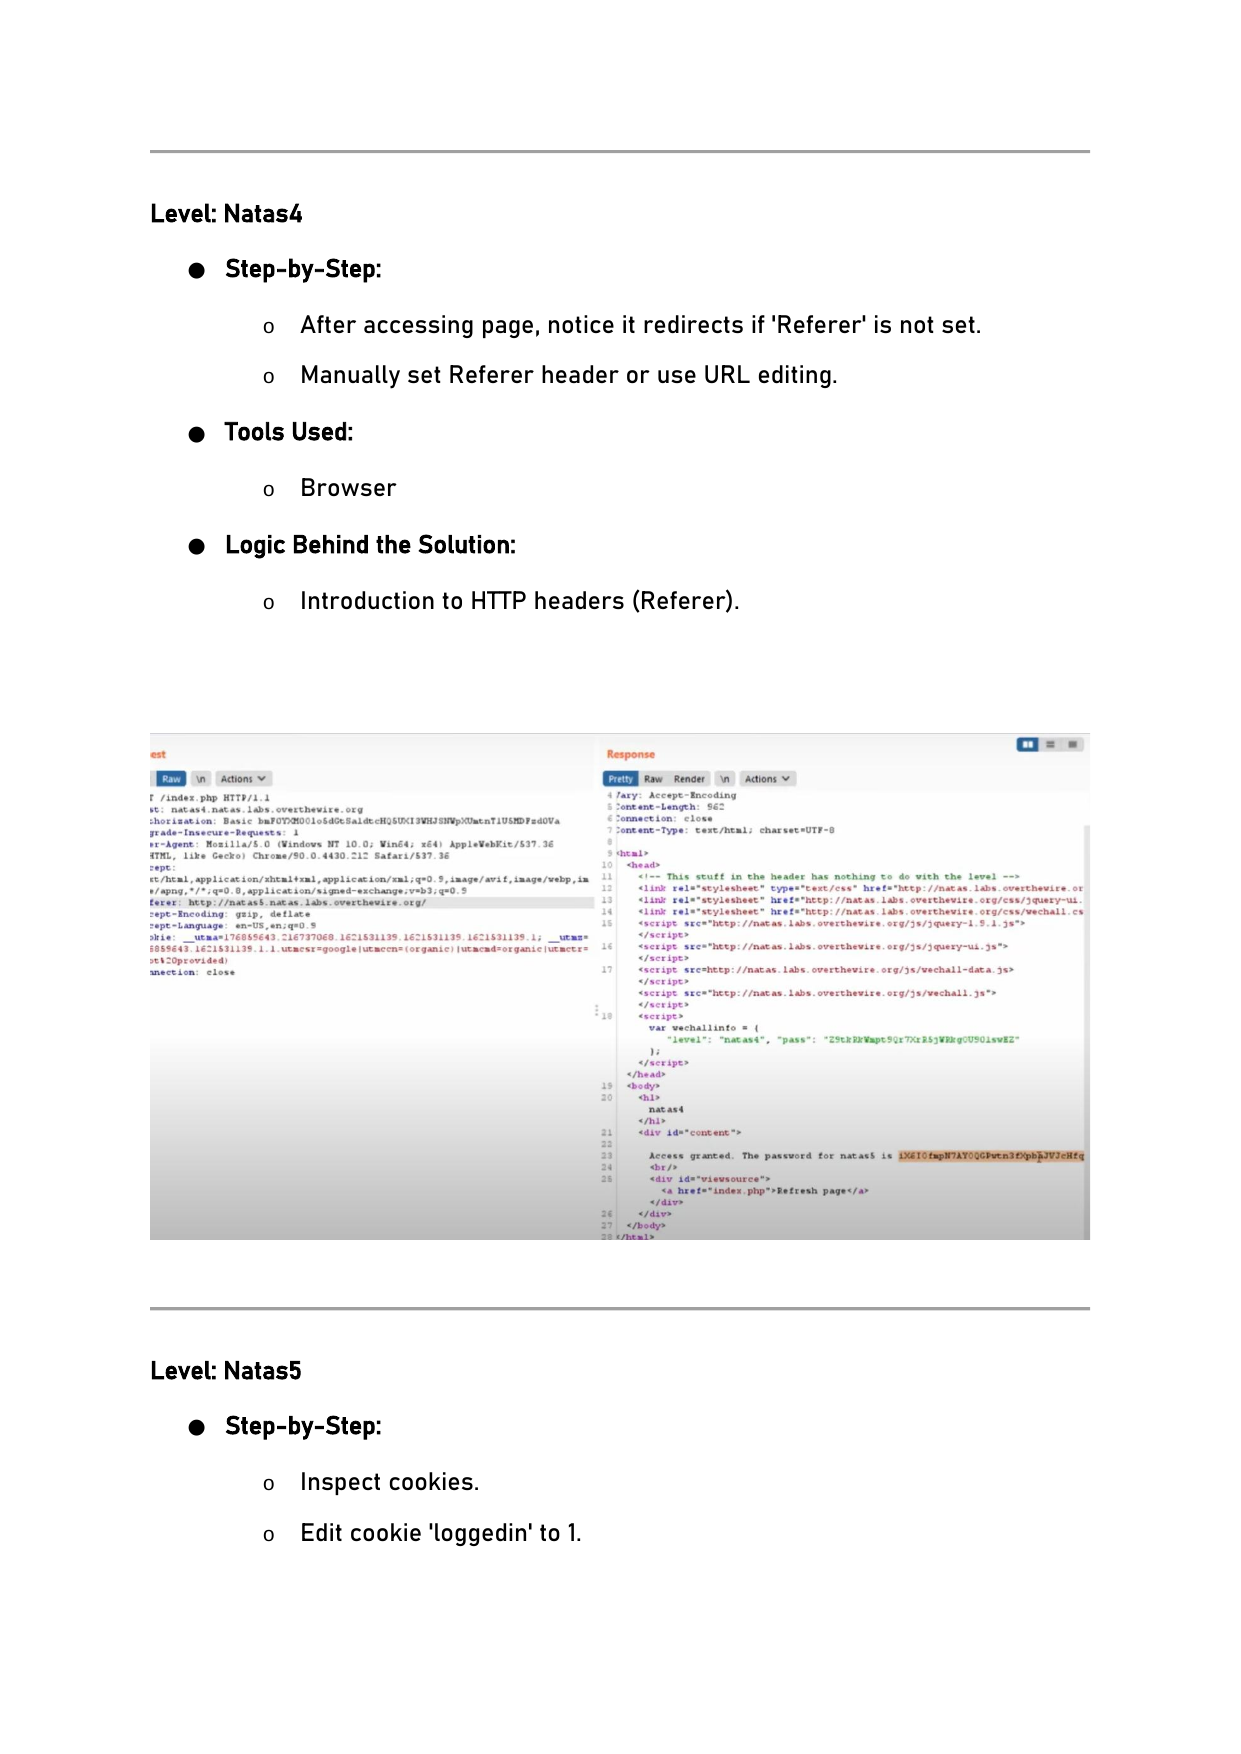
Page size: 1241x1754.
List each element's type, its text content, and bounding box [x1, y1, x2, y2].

text Level: Natas4 [150, 197, 1090, 227]
list Browser [262, 472, 1090, 503]
list Manually set Referer header or use URL editing. [262, 359, 1090, 390]
list Step-by-Step: [187, 246, 1090, 289]
list Inspect cookies. [262, 1466, 1090, 1497]
list Logic Behind the Solution: [187, 522, 1090, 565]
list Tools Used: [187, 409, 1090, 452]
text Level: Natas5 [150, 1354, 1090, 1384]
list Introduction to HTTP headers (Referer). [262, 585, 1090, 616]
list Edit cookie 'loggedin' to 1. [262, 1516, 1090, 1547]
list Step-by-Step: [187, 1403, 1090, 1446]
list After accessing page, notice it redirects if 'Referer' is not set. [262, 309, 1090, 340]
picture [150, 733, 1091, 1240]
